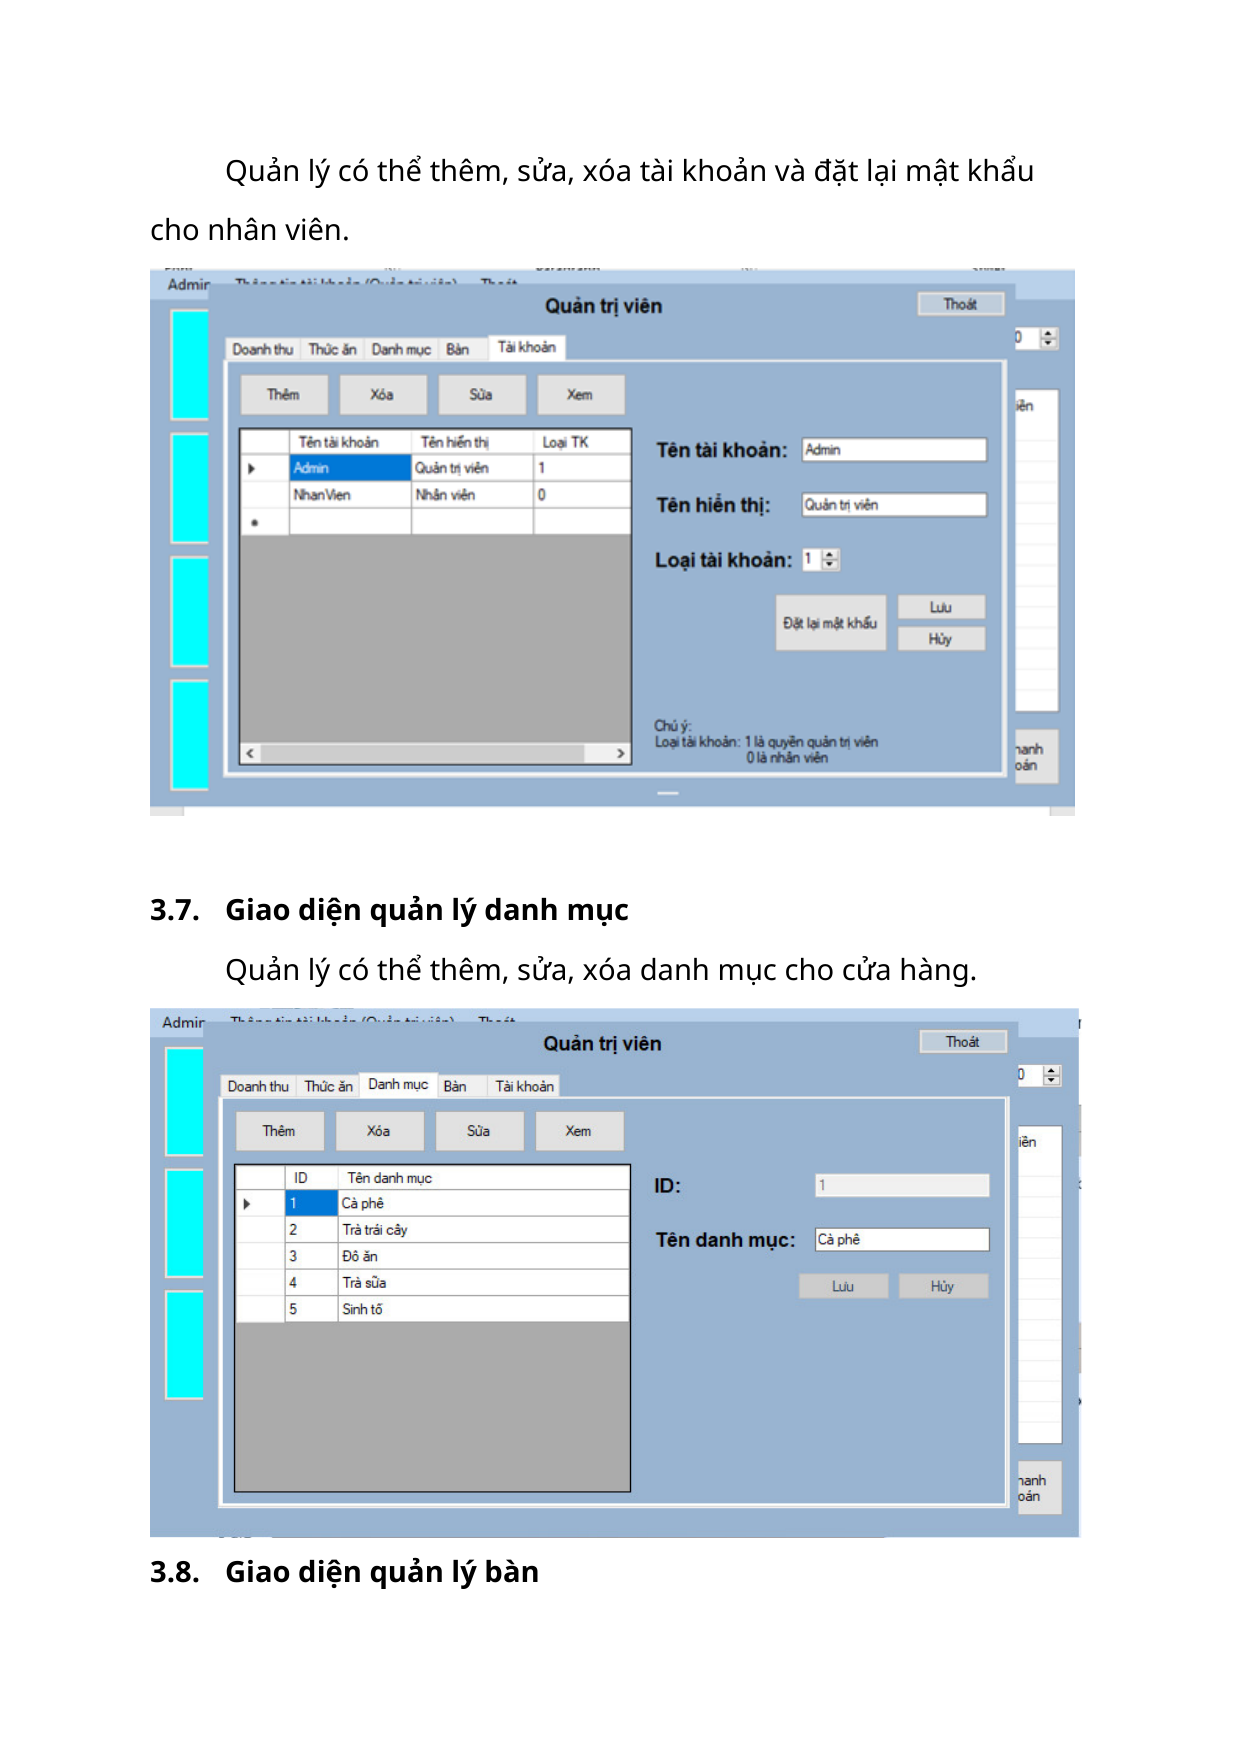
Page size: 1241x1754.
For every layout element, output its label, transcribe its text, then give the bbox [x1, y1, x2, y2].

list Giao diện quản lý bàn [150, 1552, 1090, 1591]
list Quản lý có thể thêm, sửa, xóa danh mục cho cửa hàng. [150, 949, 1090, 989]
picture [150, 1008, 1082, 1538]
list Quản lý có thể thêm, sửa, xóa tài khoản và đặt lại mật khẩu cho nhân viên. [150, 150, 1090, 249]
list Giao diện quản lý danh mục [150, 889, 1090, 929]
picture [150, 268, 1075, 816]
